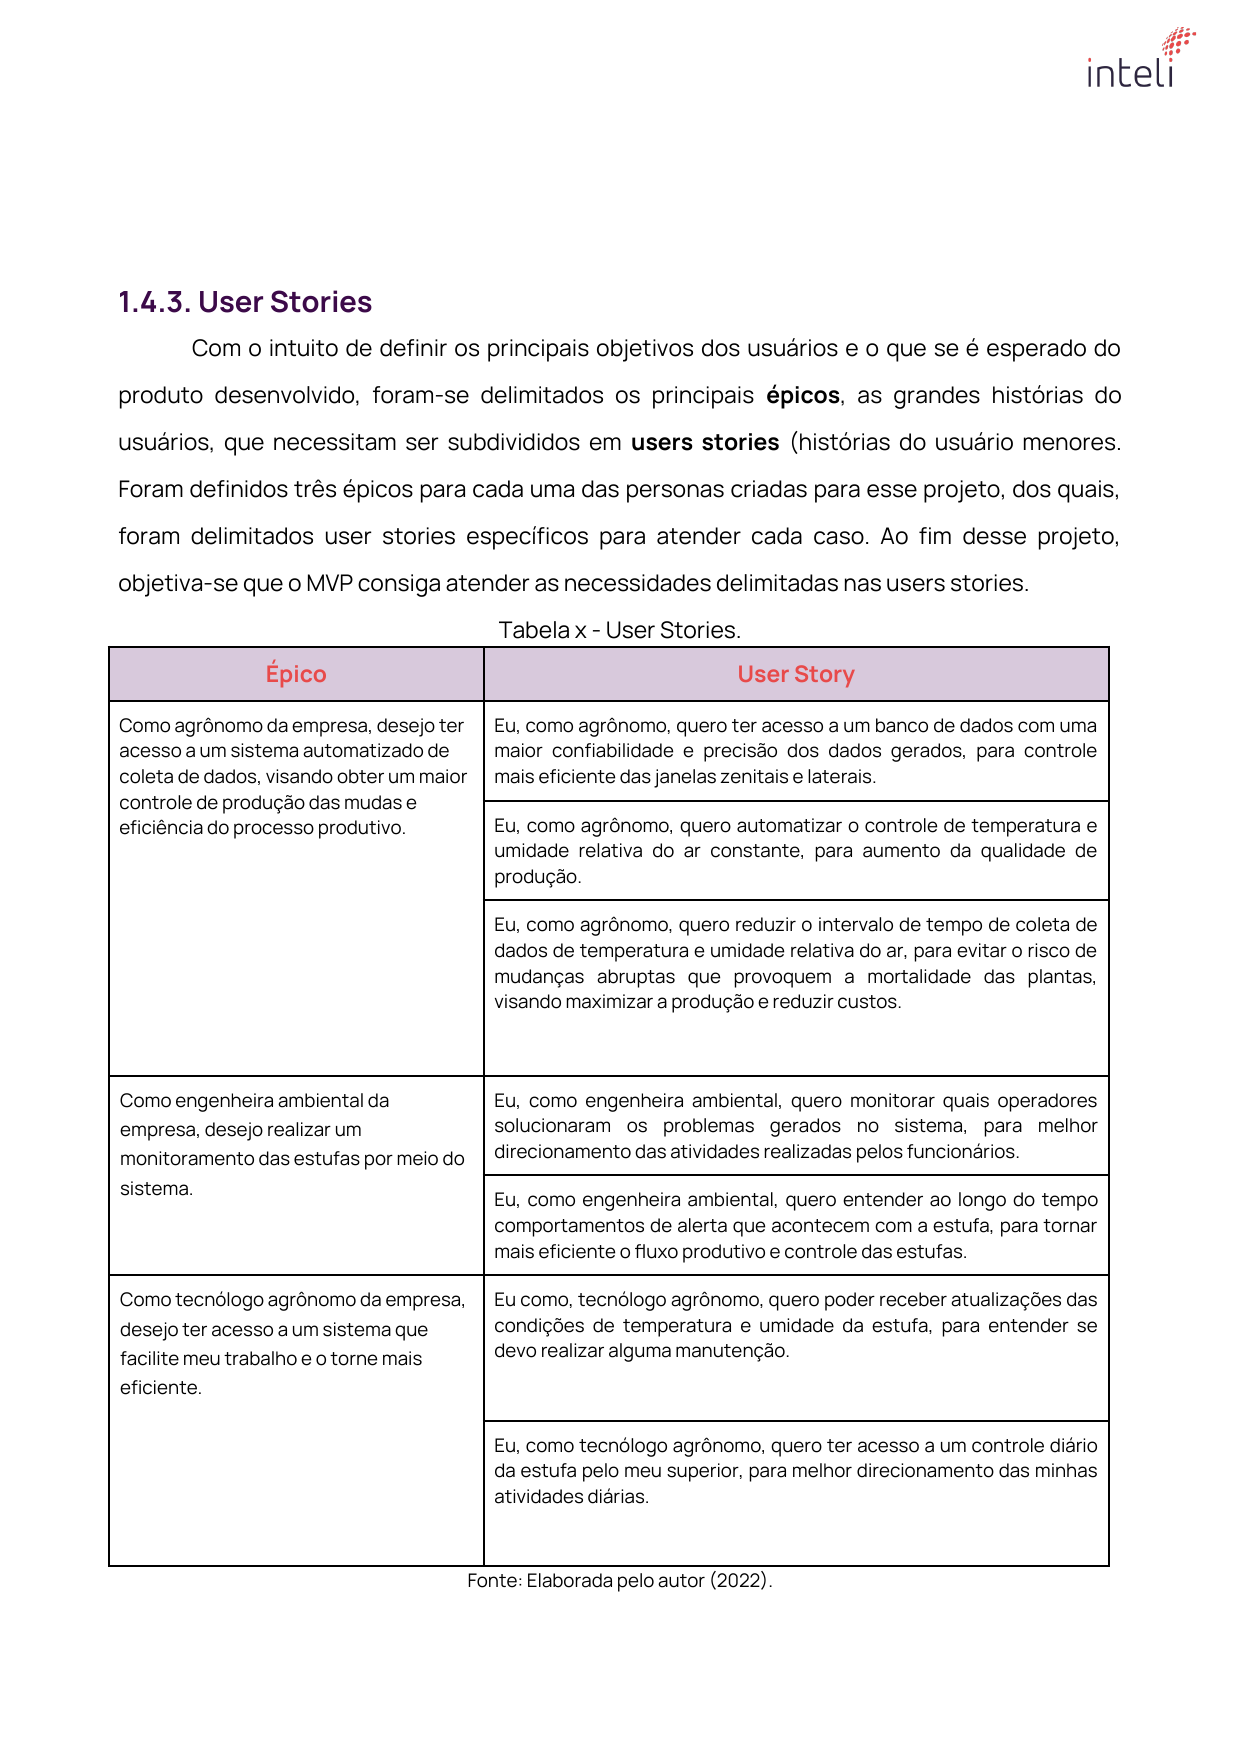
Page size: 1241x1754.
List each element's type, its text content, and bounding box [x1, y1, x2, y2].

text Tabela x - User Stories. [118, 614, 1122, 646]
table_cell Eu, como engenheira ambiental, quero entender ao longo do tempo comportamentos de alerta que acontecem com a estufa, para tornar mais eficiente o fluxo produtivo e controle das estufas. [485, 1176, 1108, 1274]
table_cell Eu como, tecnólogo agrônomo, quero poder receber atualizações das condições de temperatura e umidade da estufa, para entender se devo realizar alguma manutenção. [485, 1276, 1108, 1420]
text Com o intuito de definir os principais objetivos dos usuários e o que se é esperado do produto desenvolvido, foram-se delimitados os principais épicos, as grandes histórias do usuários, que necessitam ser subdivididos em users stories (histórias do usuário menores. Foram definidos três épicos para cada uma das personas criadas para esse projeto, dos quais, foram delimitados user stories específicos para atender cada caso. Ao fim desse projeto, objetiva-se que o MVP consiga atender as necessidades delimitadas nas users stories. [118, 332, 1122, 598]
table_header User Story [485, 648, 1108, 700]
table_cell Eu, como engenheira ambiental, quero monitorar quais operadores solucionaram os problemas gerados no sistema, para melhor direcionamento das atividades realizadas pelos funcionários. [485, 1077, 1108, 1174]
table_cell Eu, como agrônomo, quero reduzir o intervalo de tempo de coleta de dados de temperatura e umidade relativa do ar, para evitar o risco de mudanças abruptas que provoquem a mortalidade das plantas, visando maximizar a produção e reduzir custos. [485, 901, 1108, 1074]
table_cell Eu, como agrônomo, quero ter acesso a um banco de dados com uma maior confiabilidade e precisão dos dados gerados, para controle mais eficiente das janelas zenitais e laterais. [485, 702, 1108, 799]
picture [1088, 27, 1197, 87]
table_cell Como engenheira ambiental da empresa, desejo realizar um monitoramento das estufas por meio do sistema. [110, 1077, 483, 1274]
text Fonte: Elaborada pelo autor (2022). [118, 1567, 1122, 1593]
table_cell Como agrônomo da empresa, desejo ter acesso a um sistema automatizado de coleta de dados, visando obter um maior controle de produção das mudas e eficiência do processo produtivo. [110, 702, 483, 1074]
table_cell Eu, como tecnólogo agrônomo, quero ter acesso a um controle diário da estufa pelo meu superior, para melhor direcionamento das minhas atividades diárias. [485, 1422, 1108, 1565]
subtitle 1.4.3. User Stories [118, 281, 1122, 321]
table_header Épico [110, 648, 483, 700]
table_cell Como tecnólogo agrônomo da empresa, desejo ter acesso a um sistema que facilite meu trabalho e o torne mais eficiente. [110, 1276, 483, 1565]
table_cell Eu, como agrônomo, quero automatizar o controle de temperatura e umidade relativa do ar constante, para aumento da qualidade de produção. [485, 802, 1108, 899]
